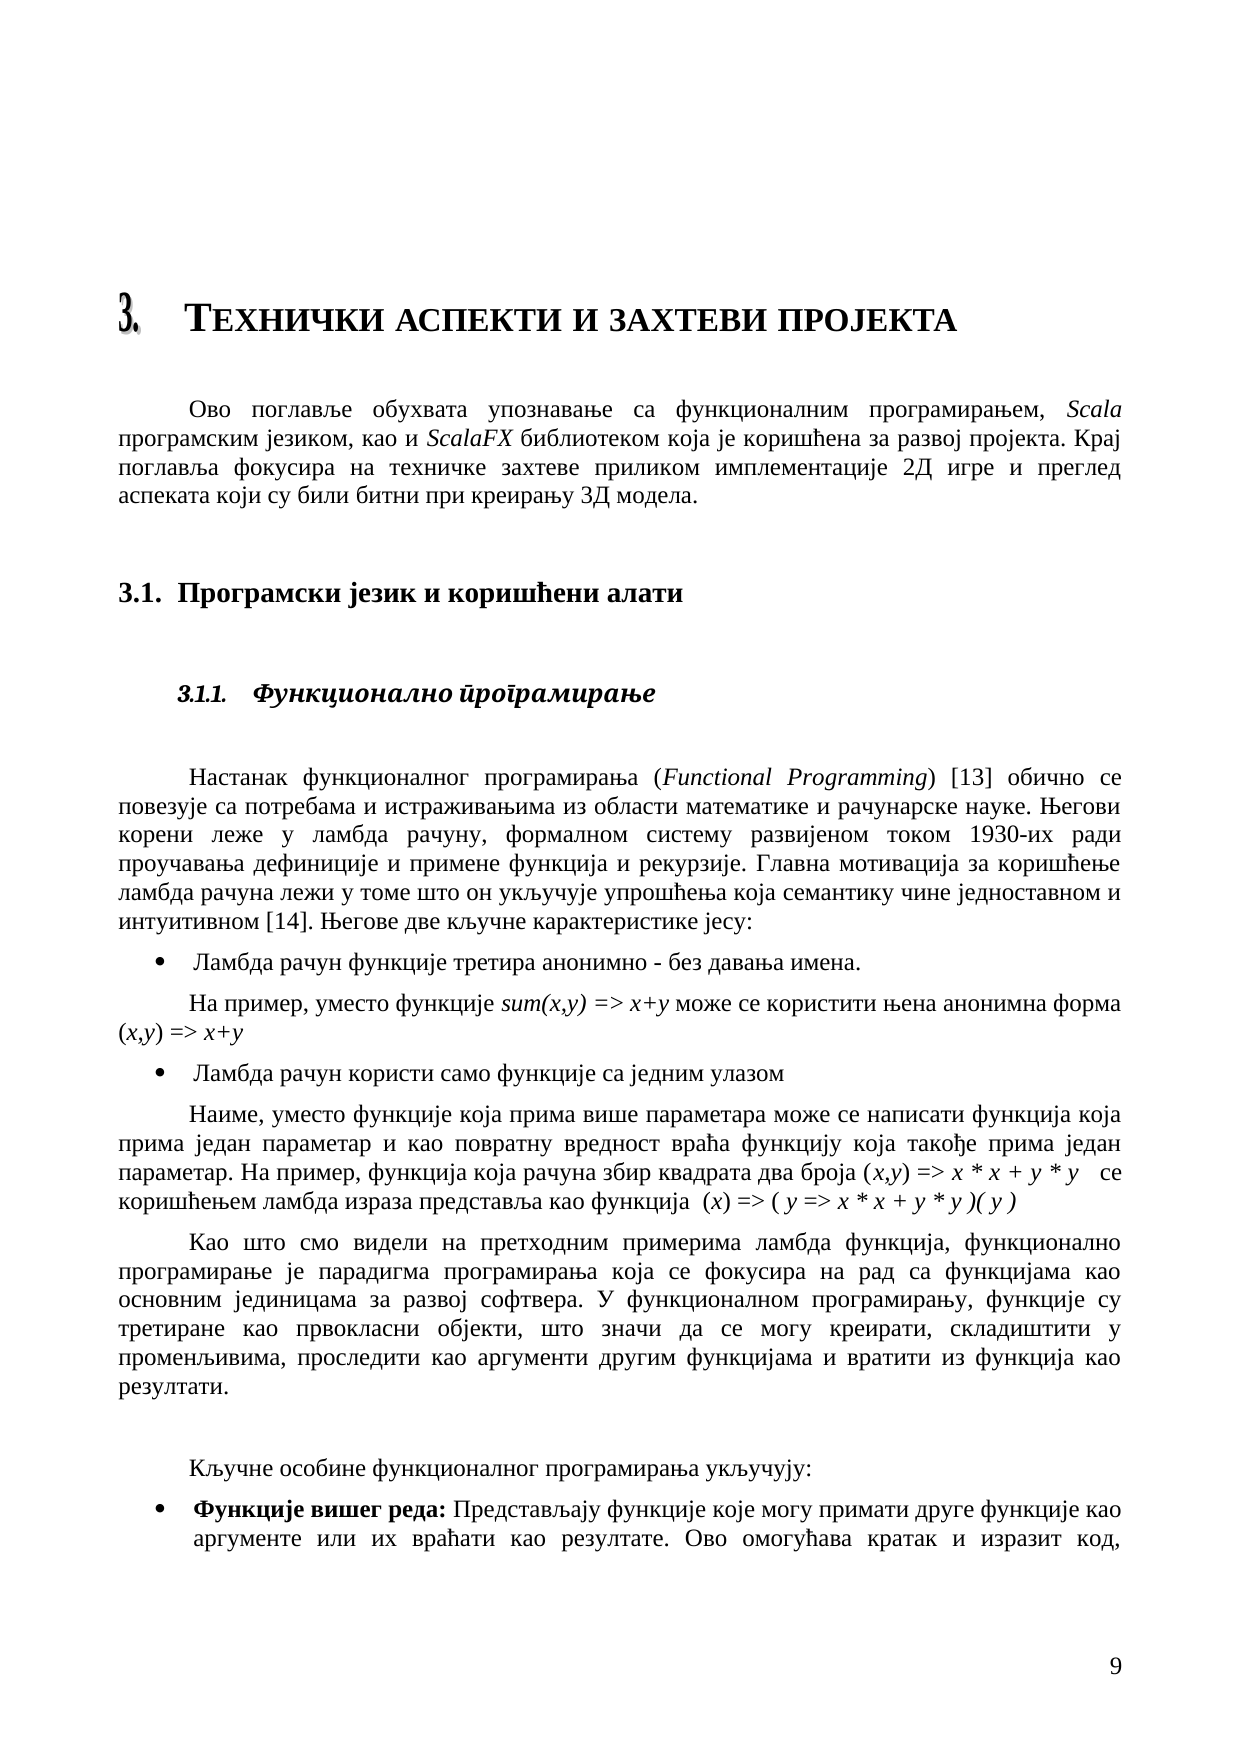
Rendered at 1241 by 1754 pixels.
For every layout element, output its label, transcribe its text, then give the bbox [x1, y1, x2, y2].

text На пример, уместо функције sum(x,y) => x+y може се користити њена анонимна форма (x,y) => x+y [118, 988, 1122, 1046]
text Као што смо видели на претходним примерима ламбда функција, функционално програмирање је парадигма програмирања која се фокусира на рад са функцијама као основним јединицама за развој софтвера. У функционалном програмирању, функције су третиране као првокласни објекти, што значи да се могу креирати, складиштити у променљивима, проследити као аргументи другим функцијама и вратити из функција као резултати. [118, 1227, 1122, 1399]
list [156, 1494, 1122, 1552]
text Програмски језик и коришћени алати [118, 576, 1122, 609]
text Наиме, уместо функције која прима више параметара може се написати функција која прима један параметар и као повратну вредност враћа функцију која такође прима један параметар. На пример, функција која рачуна збир квадрата два броја (x,y) => x * x + y * y се коришћењем ламбда израза представља као функција (x) => ( y => x * x + y * y )( y ) [118, 1099, 1122, 1214]
text Функционално програмирање [177, 679, 1122, 708]
text Настанак функционалног програмирања (Functional Programming) [13] обично се повезује са потребама и истраживањима из области математике и рачунарске науке. Његови корени леже у ламбда рачуну, формалном систему развијеном током 1930-их ради проучавања дефиниције и примене функција и рекурзије. Главна мотивација за коришћење ламбда рачуна лежи у томе што он укључује упрошћења која семантику чине једноставном и интуитивном [14]. Његове две кључне карактеристике јесу: [118, 762, 1122, 934]
text Ово поглавље обухвата упознавање са функционалним програмирањем, Scala програмским језиком, као и ScalaFX библиотеком која је коришћена за развој пројекта. Крај поглавља фокусира на техничке захтеве приликом имплементације 2Д игре и преглед аспеката који су били битни при креирању 3Д модела. [118, 394, 1122, 509]
list Ламбда рачун функције третира анонимно - без давања имена. [156, 947, 1122, 976]
text Технички аспекти и захтеви пројекта [118, 277, 1122, 344]
text Кључне особине функционалног програмирања укључују: [118, 1453, 1122, 1482]
list Ламбда рачун користи само функције са једним улазом [156, 1058, 1122, 1087]
